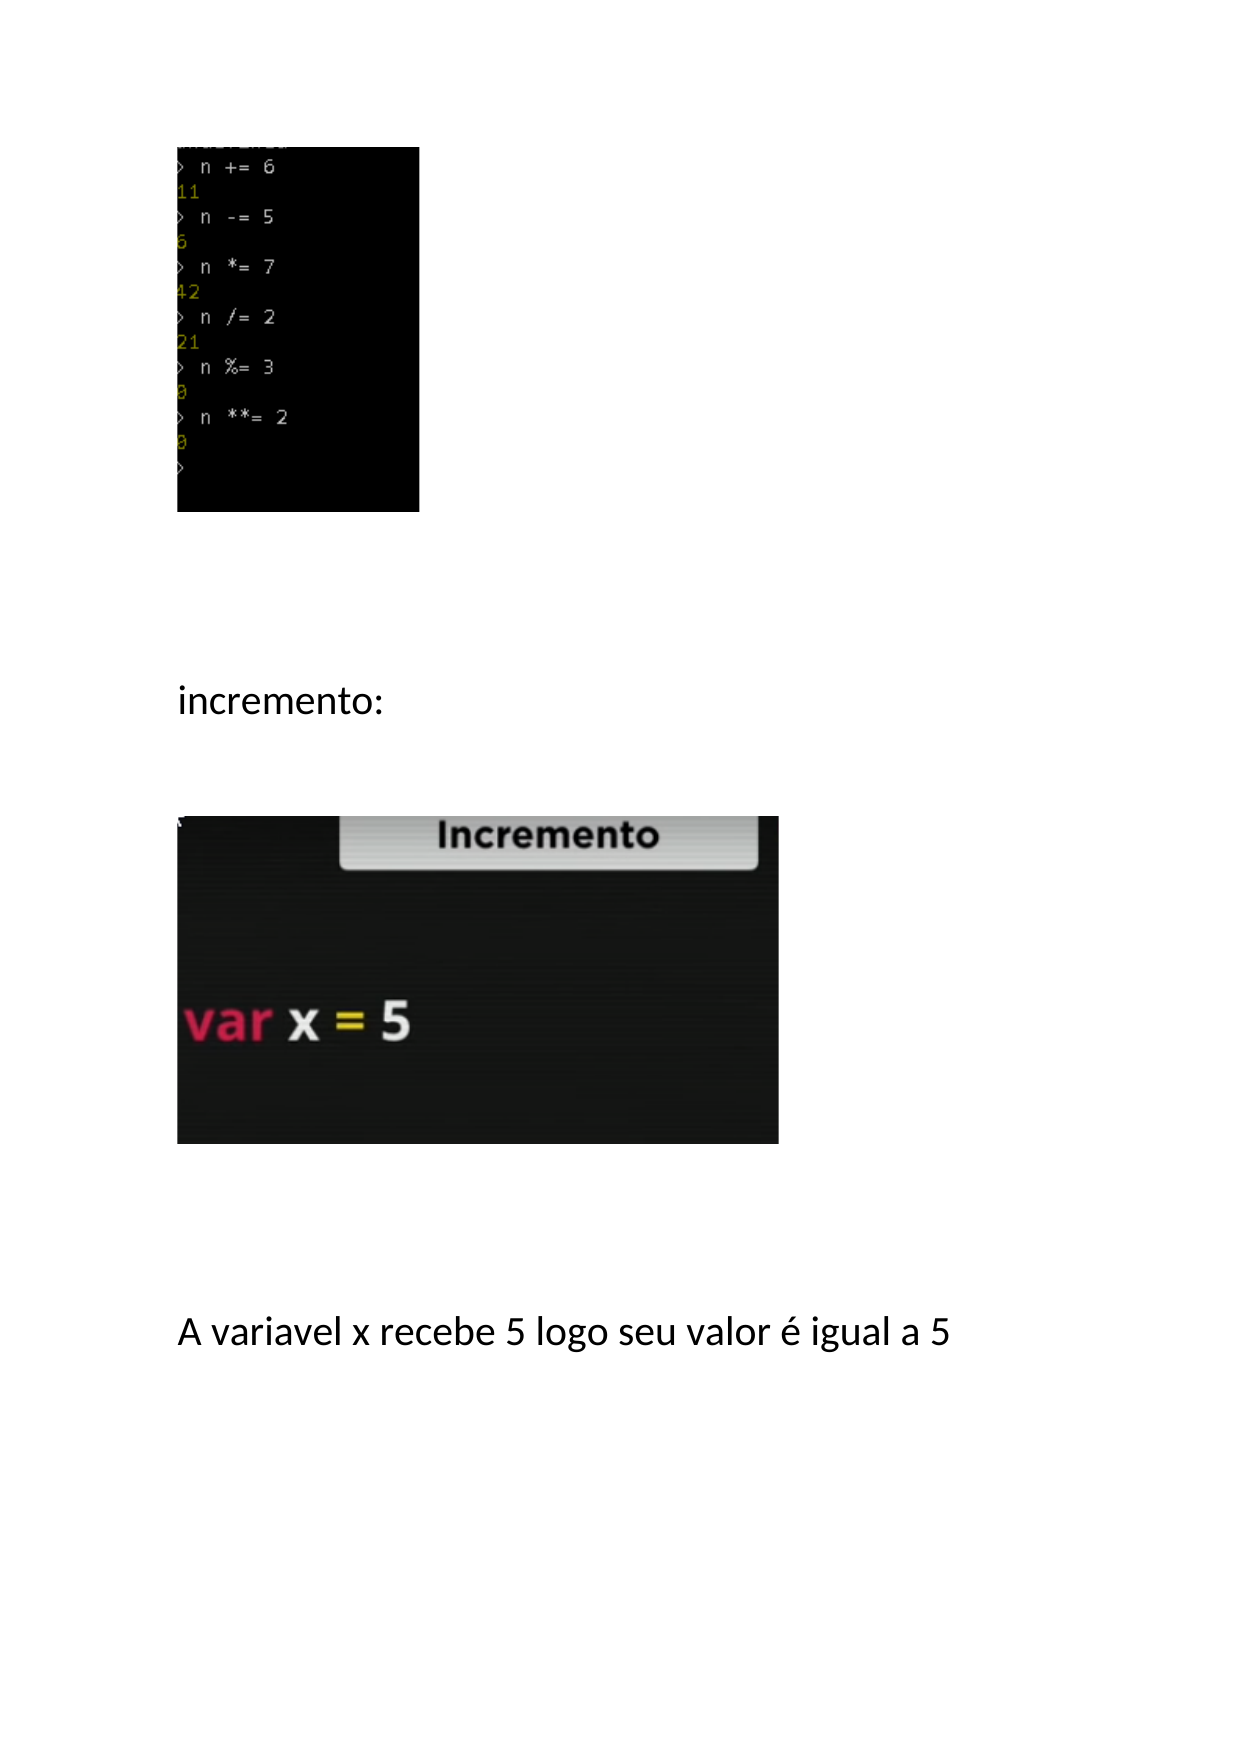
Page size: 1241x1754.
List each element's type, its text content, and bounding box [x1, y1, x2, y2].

text A variavel x recebe 5 logo seu valor é igual a 5 [177, 1305, 1063, 1356]
text incremento: [177, 674, 1063, 724]
picture [177, 816, 779, 1144]
picture [177, 147, 420, 512]
